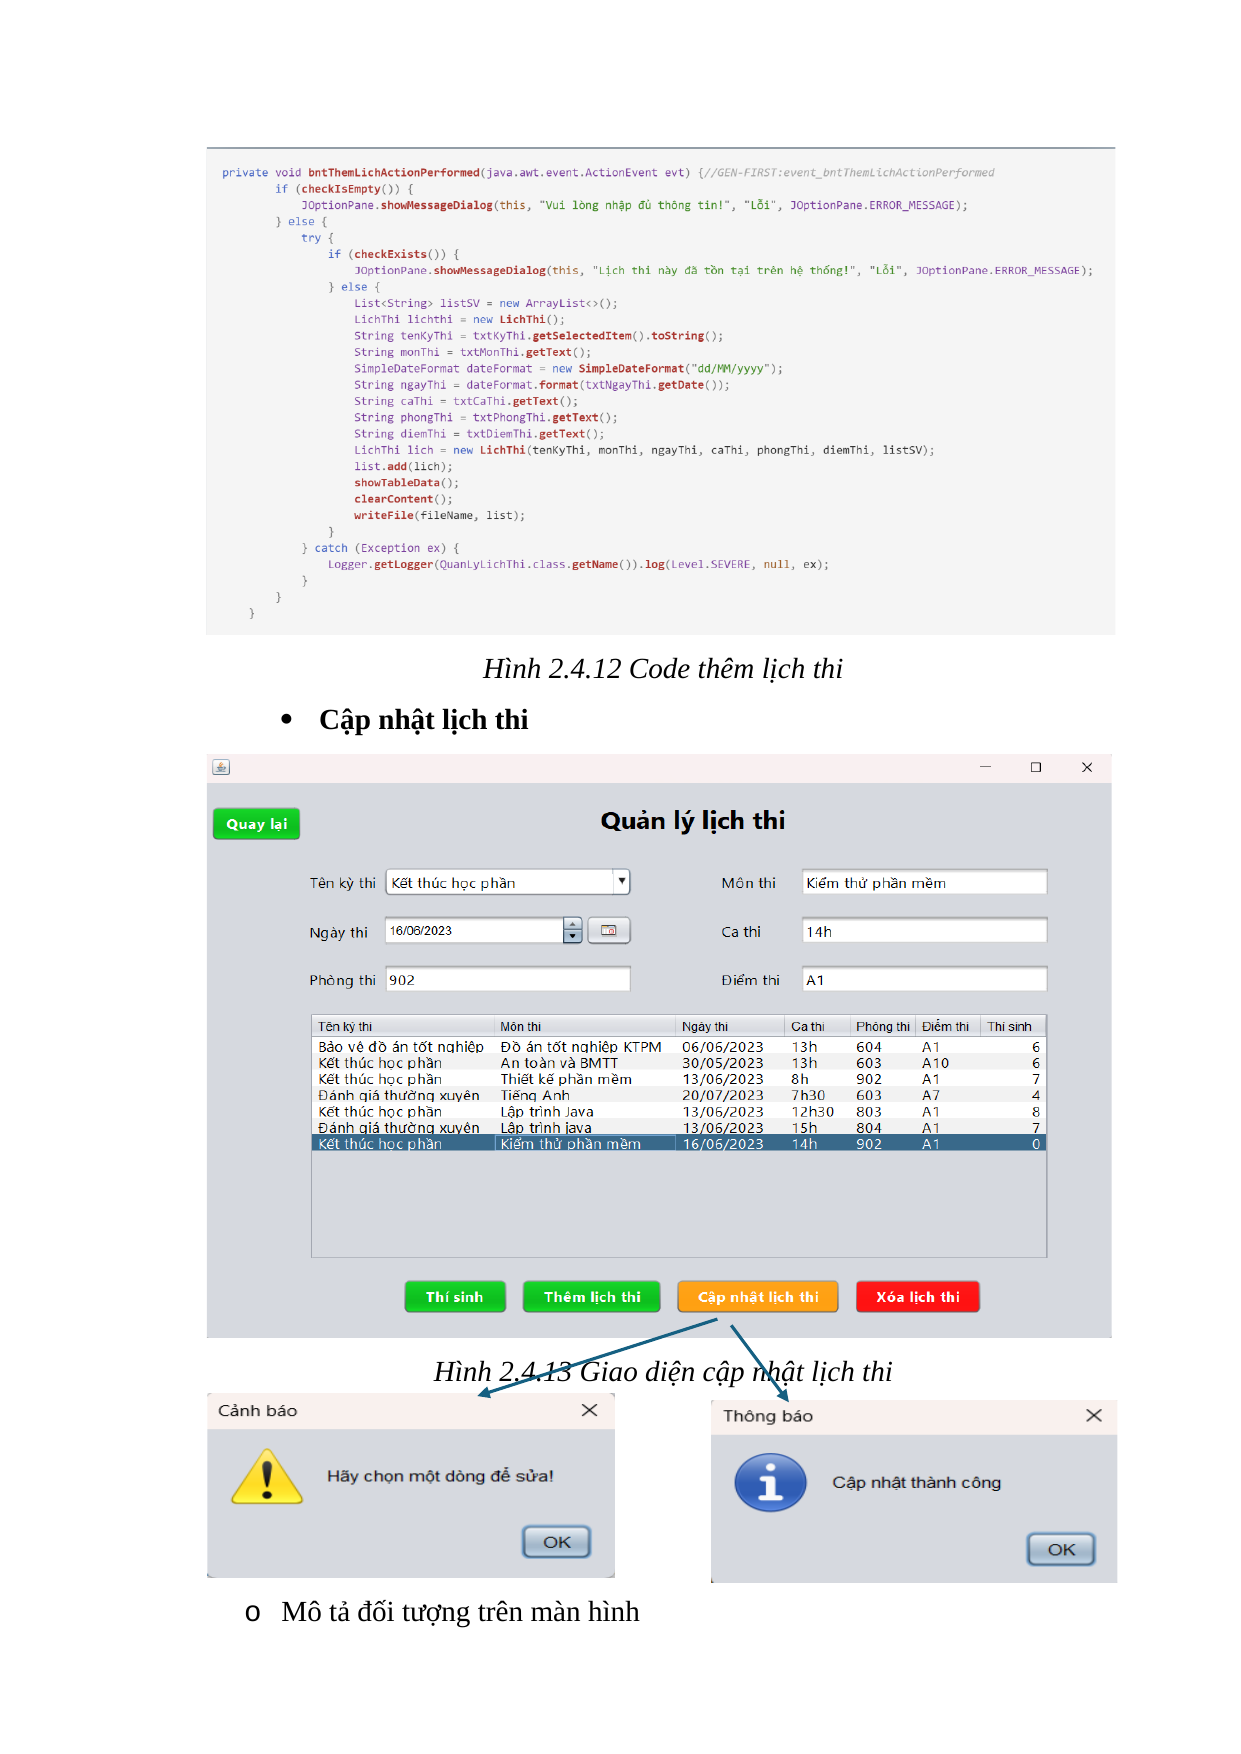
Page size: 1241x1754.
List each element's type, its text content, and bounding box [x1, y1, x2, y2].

list Cập nhật lịch thi [281, 702, 1122, 736]
picture [206, 754, 1112, 1338]
picture [711, 1400, 1118, 1583]
picture [207, 1393, 615, 1578]
picture [206, 147, 1116, 635]
